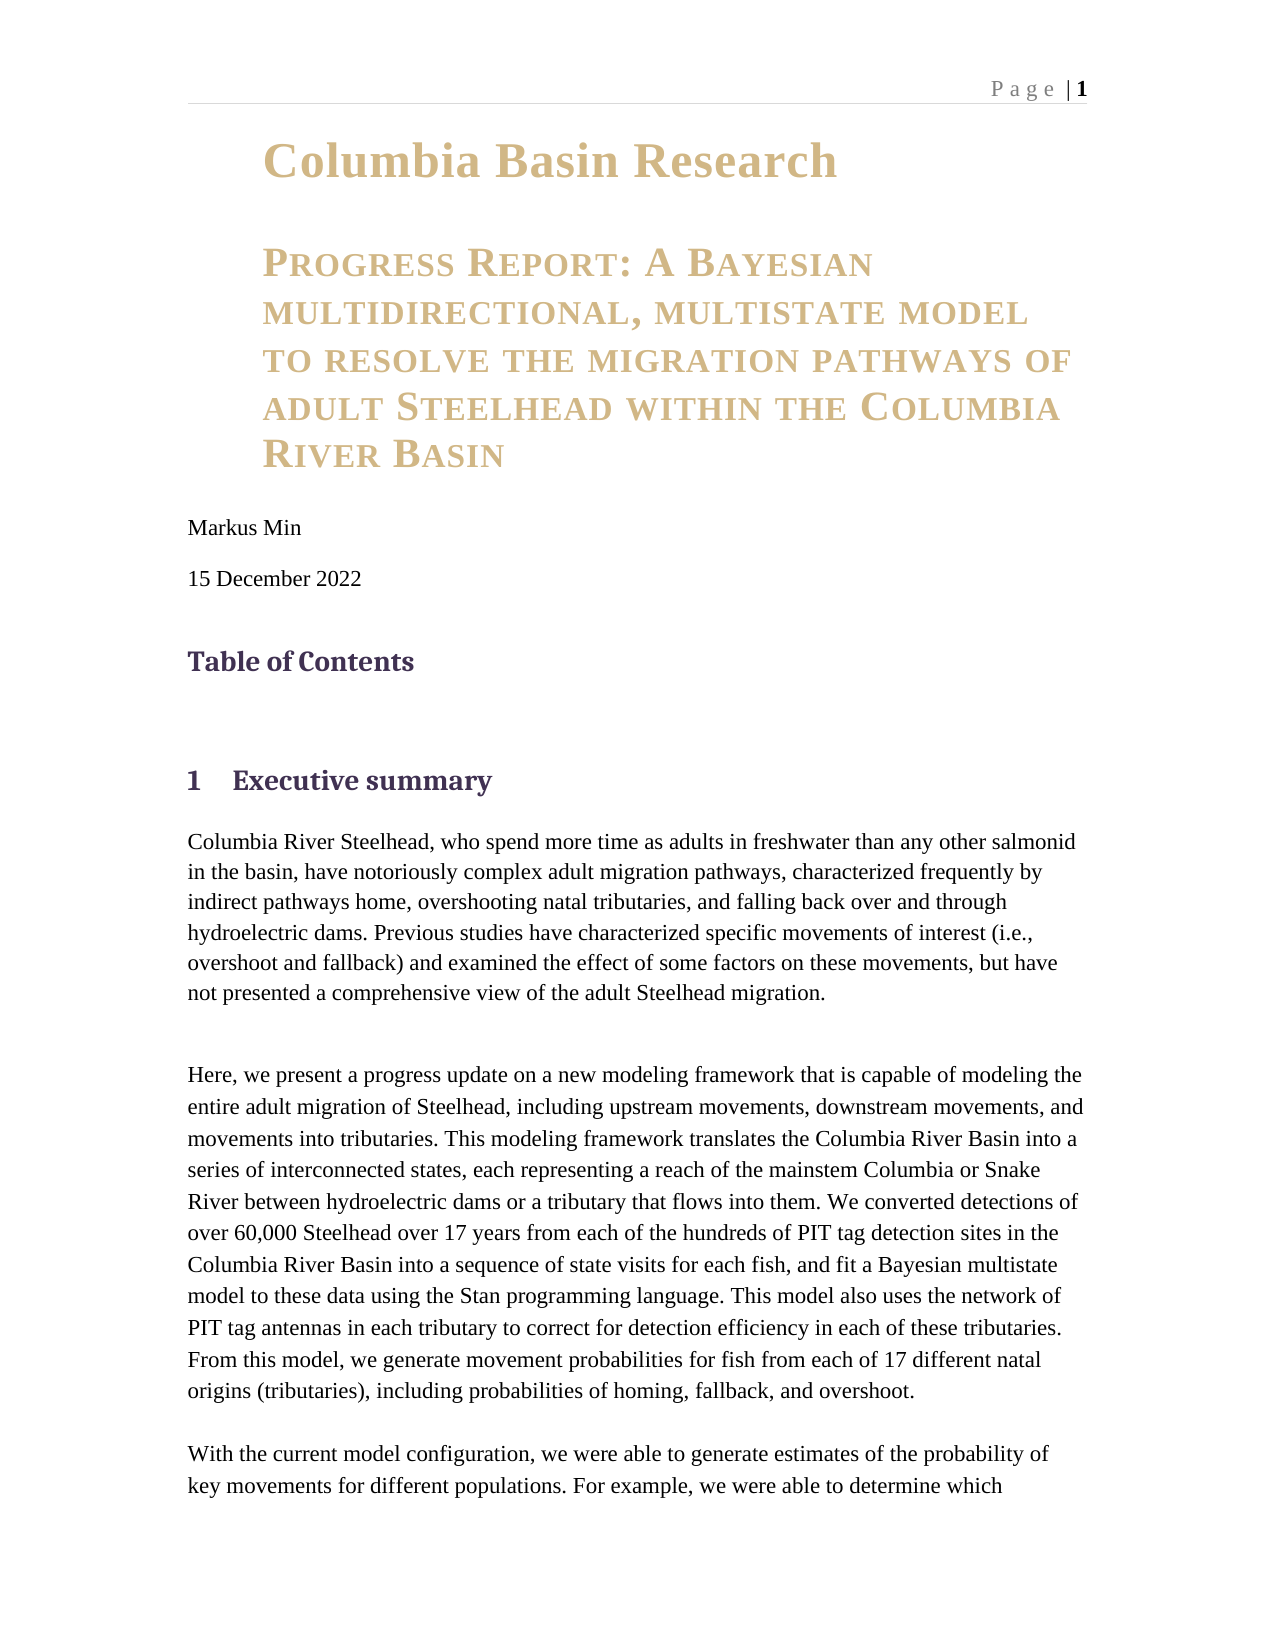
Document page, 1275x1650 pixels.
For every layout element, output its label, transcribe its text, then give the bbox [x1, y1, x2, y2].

subtitle Executive summary [187, 764, 1087, 798]
text Here, we present a progress update on a new modeling framework that is capable of modeling the entire adult migration of Steelhead, including upstream movements, downstream movements, and movements into tributaries. This modeling framework translates the Columbia River Basin into a series of interconnected states, each representing a reach of the mainstem Columbia or Snake River between hydroelectric dams or a tributary that flows into them. We converted detections of over 60,000 Steelhead over 17 years from each of the hundreds of PIT tag detection sites in the Columbia River Basin into a sequence of state visits for each fish, and fit a Bayesian multistate model to these data using the Stan programming language. This model also uses the network of PIT tag antennas in each tributary to correct for detection efficiency in each of these tributaries. From this model, we generate movement probabilities for fish from each of 17 different natal origins (tributaries), including probabilities of homing, fallback, and overshoot. [187, 1062, 1087, 1403]
title Columbia Basin Research [262, 131, 1087, 188]
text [187, 1440, 1087, 1498]
subtitle Progress Report: A Bayesian multidirectional, multistate model to resolve the migration pathways of adult Steelhead within the Columbia River Basin [262, 237, 1087, 477]
